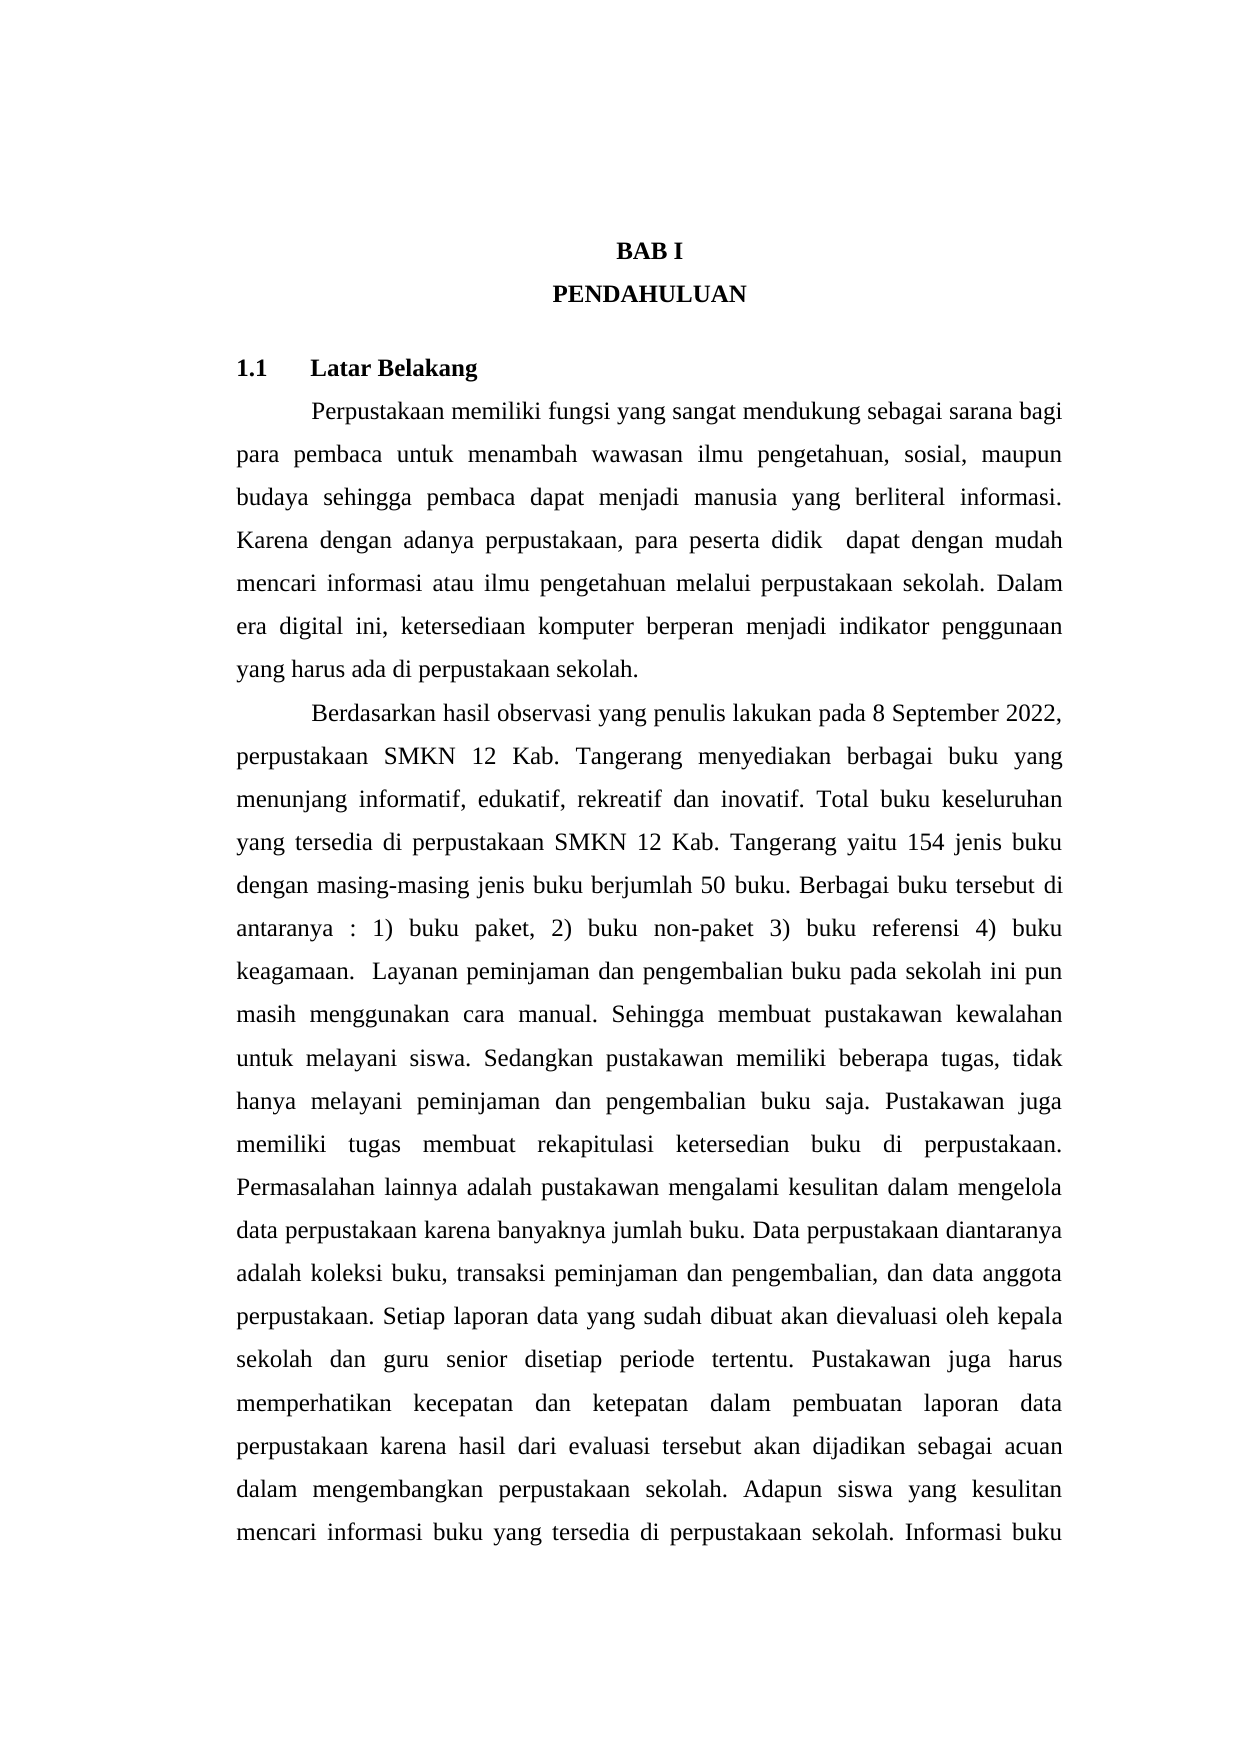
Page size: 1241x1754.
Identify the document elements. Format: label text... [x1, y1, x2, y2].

subtitle PENDAHULUAN [236, 279, 1063, 308]
subtitle BAB I [236, 236, 1063, 265]
subtitle Latar Belakang [236, 353, 1063, 381]
list Perpustakaan memiliki fungsi yang sangat mendukung sebagai sarana bagi para pembaca untuk menambah wawasan ilmu pengetahuan, sosial, maupun budaya sehingga pembaca dapat menjadi manusia yang berliteral informasi. Karena dengan adanya perpustakaan, para peserta didik dapat dengan mudah mencari informasi atau ilmu pengetahuan melalui perpustakaan sekolah. Dalam era digital ini, ketersediaan komputer berperan menjadi indikator penggunaan yang harus ada di perpustakaan sekolah. [236, 396, 1063, 683]
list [236, 698, 1063, 1546]
